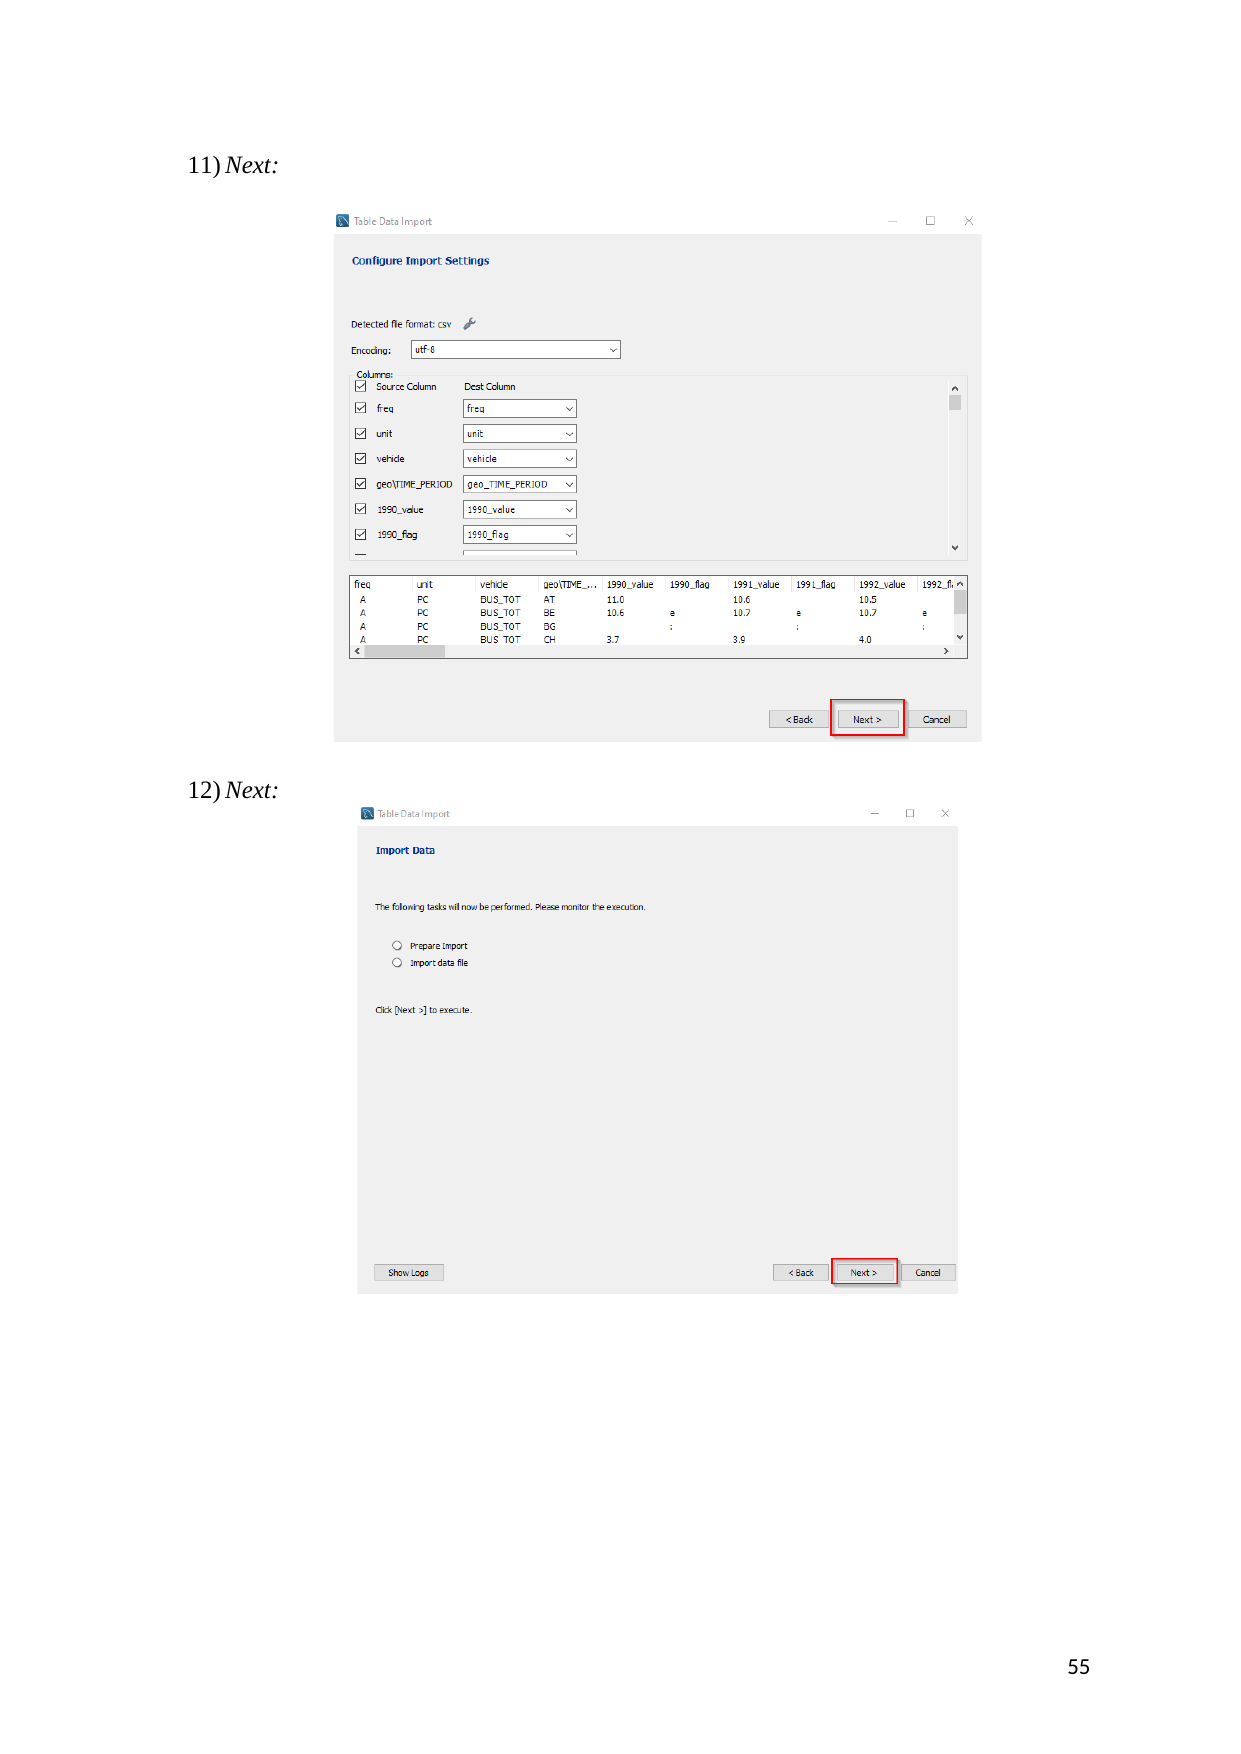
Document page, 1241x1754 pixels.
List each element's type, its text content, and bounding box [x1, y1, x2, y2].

list Next: [187, 150, 1090, 179]
list Next: [187, 775, 1090, 804]
picture [333, 212, 982, 742]
picture [357, 806, 958, 1294]
